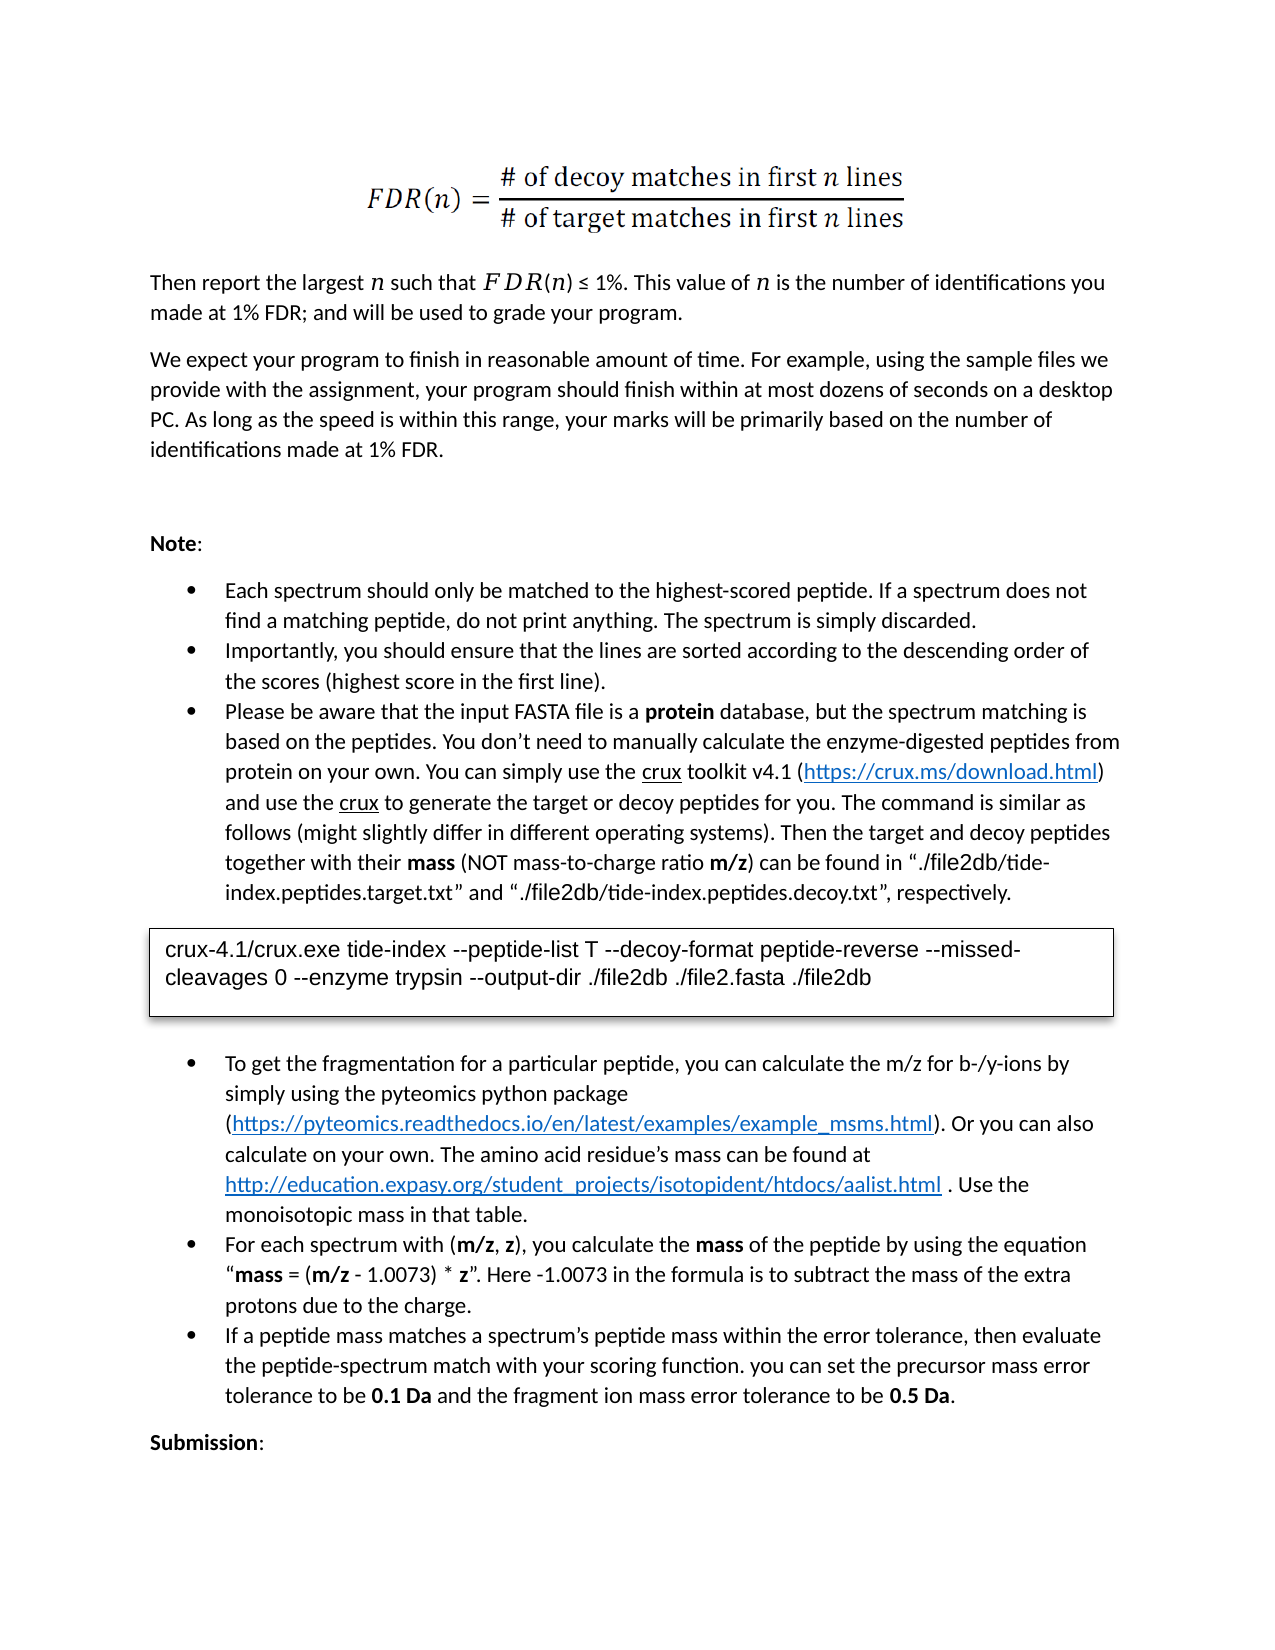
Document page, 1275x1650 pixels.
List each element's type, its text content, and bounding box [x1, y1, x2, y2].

list If a peptide mass matches a spectrum’s peptide mass within the error tolerance, then evaluate the peptide-spectrum match with your scoring function. you can set the precursor mass error tolerance to be 0.1 Da and the fragment ion mass error tolerance to be 0.5 Da. [187, 1321, 1125, 1409]
list Please be aware that the input FASTA file is a protein database, but the spectrum matching is based on the peptides. You don’t need to manually calculate the enzyme-digested peptides from protein on your own. You can simply use the crux toolkit v4.1 (https://crux.ms/download.html) and use the crux to generate the target or decoy peptides for you. The command is similar as follows (might slightly differ in different operating systems). Then the target and decoy peptides together with their mass (NOT mass-to-charge ratio m/z) can be found in “./file2db/tide-index.peptides.target.txt” and “./file2db/tide-index.peptides.decoy.txt”, respectively. [187, 697, 1125, 906]
text Note: [150, 529, 1125, 557]
list Importantly, you should ensure that the lines are sorted according to the descending order of the scores (highest score in the first line). [187, 637, 1125, 695]
list Each spectrum should only be matched to the highest-scored peptide. If a spectrum does not find a matching peptide, do not print anything. The spectrum is simply discarded. [187, 576, 1125, 634]
text Submission: [150, 1428, 1125, 1456]
text Then report the largest 𝑛 such that 𝐹𝐷𝑅(𝑛) ≤ 1%. This value of 𝑛 is the number of identifications you made at 1% FDR; and will be used to grade your program. [150, 267, 1125, 326]
list For each spectrum with (m/z, z), you calculate the mass of the peptide by using the equation “mass = (m/z - 1.0073) * z”. Here -1.0073 in the formula is to subtract the mass of the extra protons due to the charge. [187, 1230, 1125, 1319]
text We expect your program to finish in reasonable amount of time. For example, using the sample files we provide with the assignment, your program should finish within at most dozens of seconds on a desktop PC. As long as the speed is within this range, your marks will be primarily based on the number of identifications made at 1% FDR. [150, 345, 1125, 464]
picture [356, 150, 919, 249]
list To get the fragmentation for a particular peptide, you can calculate the m/z for b-/y-ions by simply using the pyteomics python package (https://pyteomics.readthedocs.io/en/latest/examples/example_msms.html). Or you can also calculate on your own. The amino acid residue’s mass can be found at http://education.expasy.org/student_projects/isotopident/htdocs/aalist.html . Use the monoisotopic mass in that table. [187, 1049, 1125, 1228]
